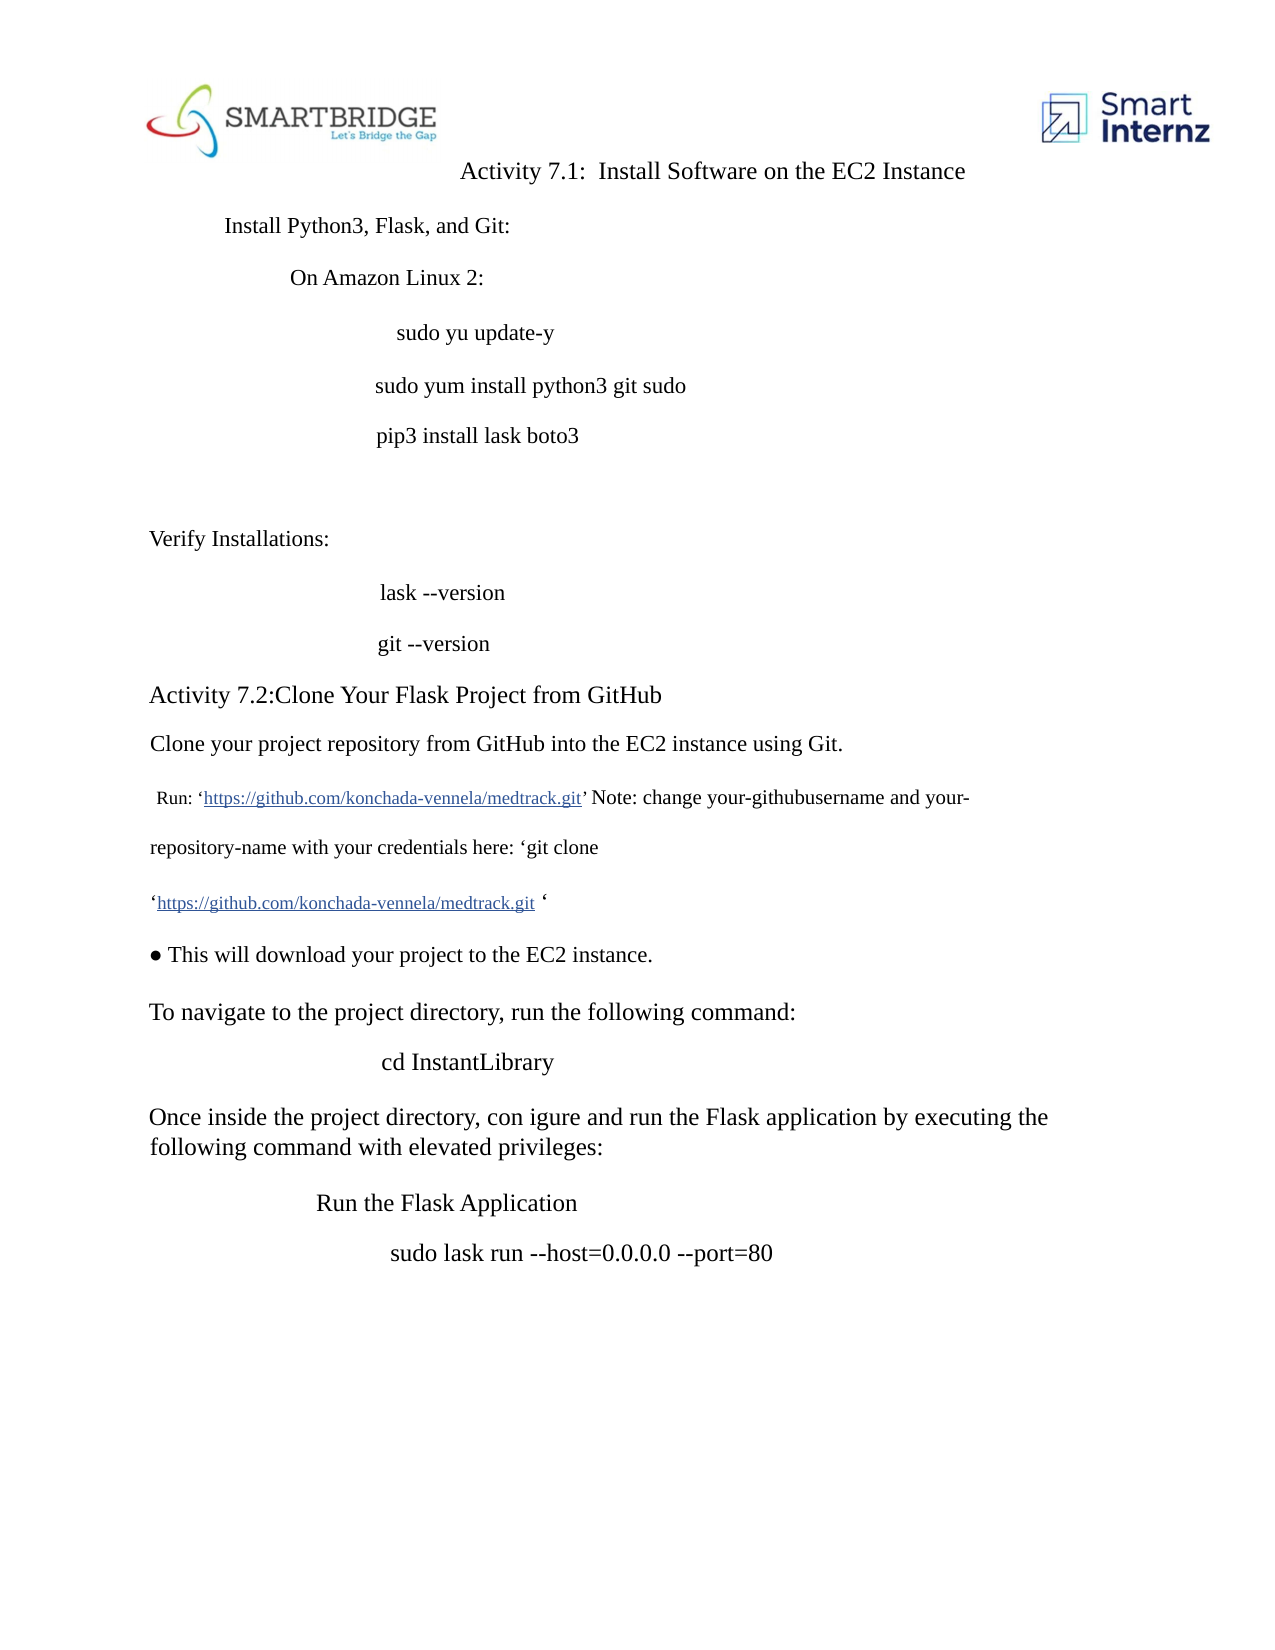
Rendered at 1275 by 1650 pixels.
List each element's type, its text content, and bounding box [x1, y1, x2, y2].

text sudo yum install python3 git sudo pip3 install lask boto3 [375, 372, 706, 449]
picture [1037, 91, 1215, 143]
text Activity 7.2:Clone Your Flask Project from GitHub [148, 680, 1132, 708]
text Once inside the project directory, con igure and run the Flask application by executing the following command with elevated privileges: [148, 1102, 1132, 1161]
picture [143, 78, 441, 163]
text ● This will download your project to the EC2 instance. [148, 941, 1127, 967]
text ‘https://github.com/konchada-vennela/medtrack.git ‘ [150, 888, 1257, 914]
text cd InstantLibrary [375, 1047, 1127, 1075]
text Activity 7.1: Install Software on the EC2 Instance [148, 156, 1132, 184]
text Clone your project repository from GitHub into the EC2 instance using Git. [150, 730, 1257, 756]
text Install Python3, Flask, and Git: [148, 212, 1257, 239]
text On Amazon Linux 2: [148, 263, 1257, 290]
text Verify Installations: [148, 525, 1127, 552]
text Run the Flask Application [148, 1188, 1257, 1217]
text sudo yu update-y [148, 319, 1257, 345]
text Run: ‘https://github.com/konchada-vennela/medtrack.git’ Note: change your-githubusername and your-repository-name with your credentials here: ‘git clone [150, 785, 1024, 859]
text To navigate to the project directory, run the following command: [148, 997, 1132, 1025]
text lask --version [148, 578, 1257, 605]
text sudo lask run --host=0.0.0.0 --port=80 [148, 1238, 1015, 1267]
text git --version [148, 630, 1257, 657]
